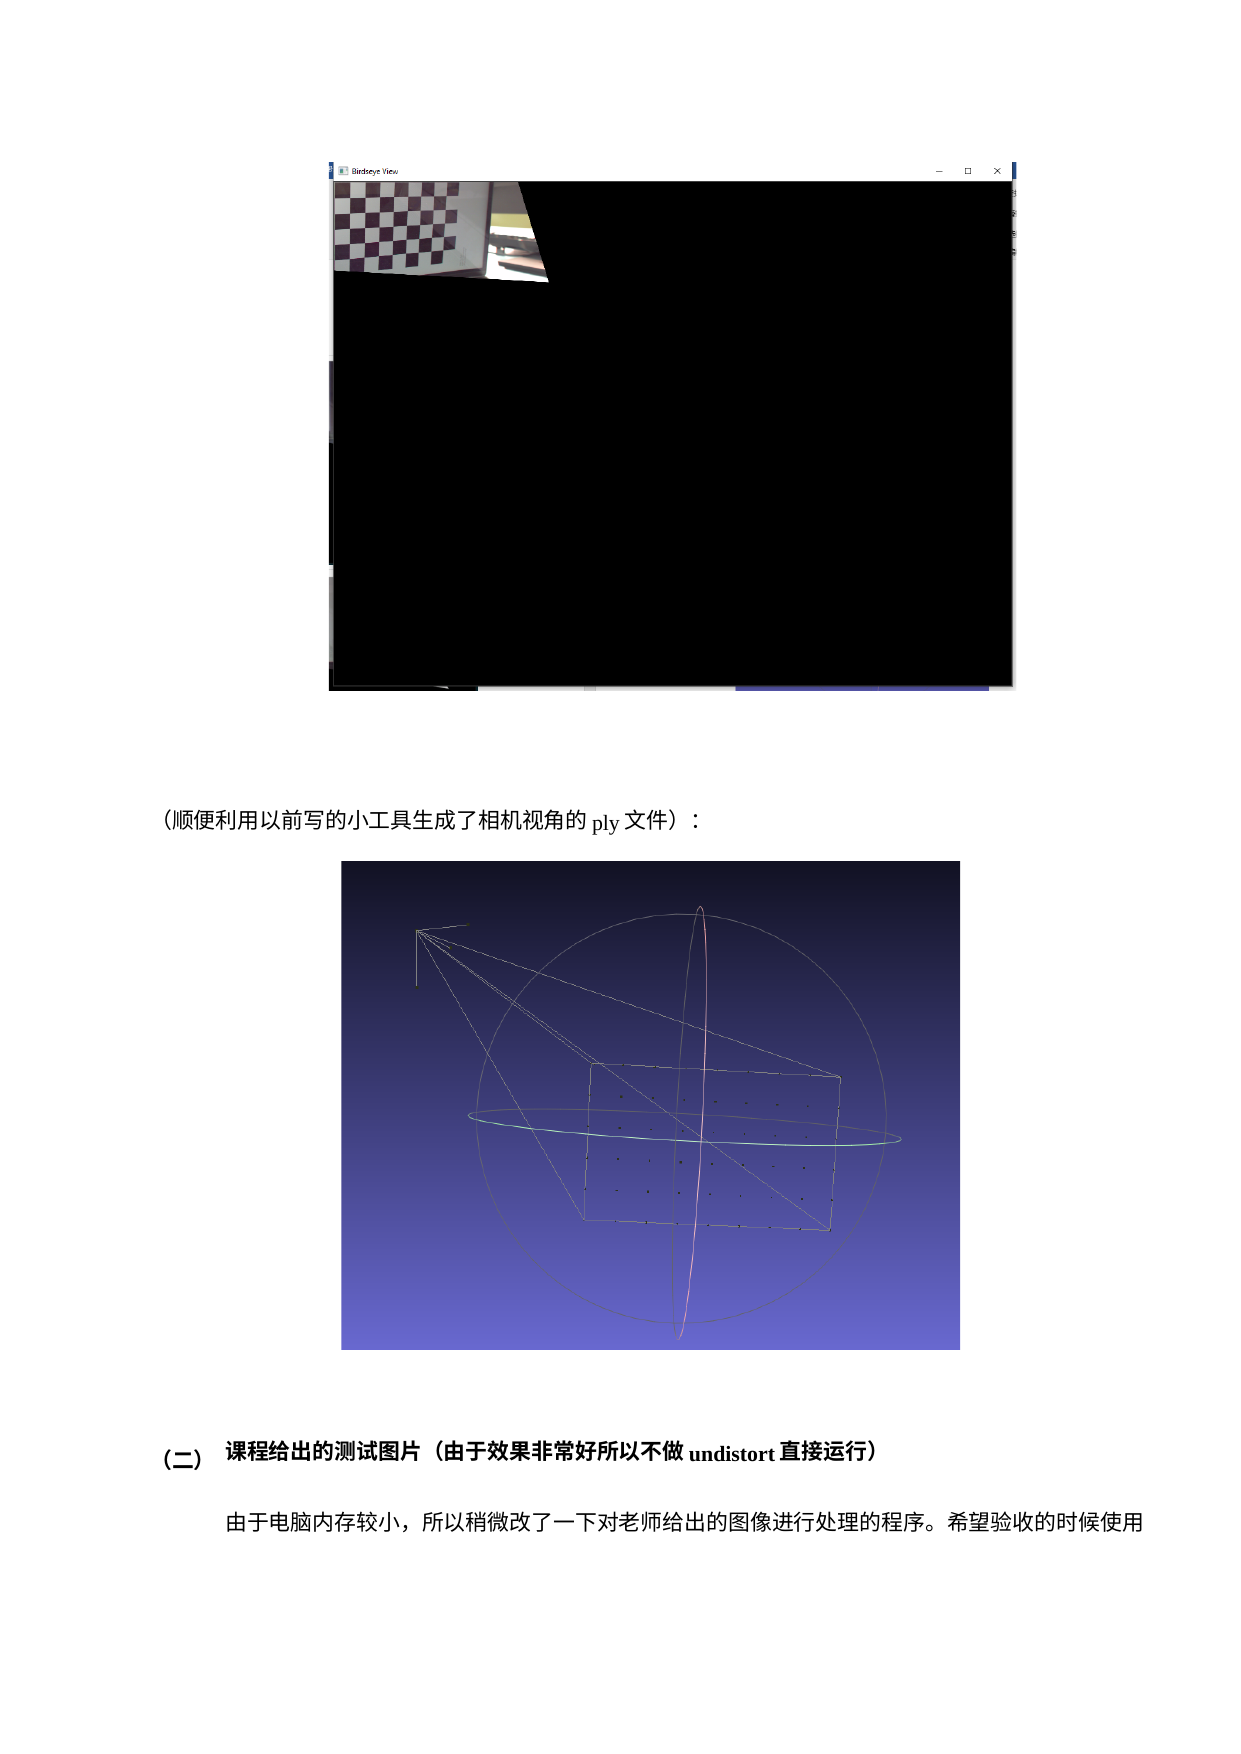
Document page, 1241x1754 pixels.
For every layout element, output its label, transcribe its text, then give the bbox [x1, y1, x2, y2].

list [225, 1493, 1152, 1558]
text （顺便利用以前写的小工具生成了相机视角的ply文件）： [150, 791, 1152, 856]
list 课程给出的测试图片（由于效果非常好所以不做undistort直接运行） [150, 1422, 1152, 1487]
picture [341, 861, 961, 1350]
picture [328, 162, 1017, 691]
